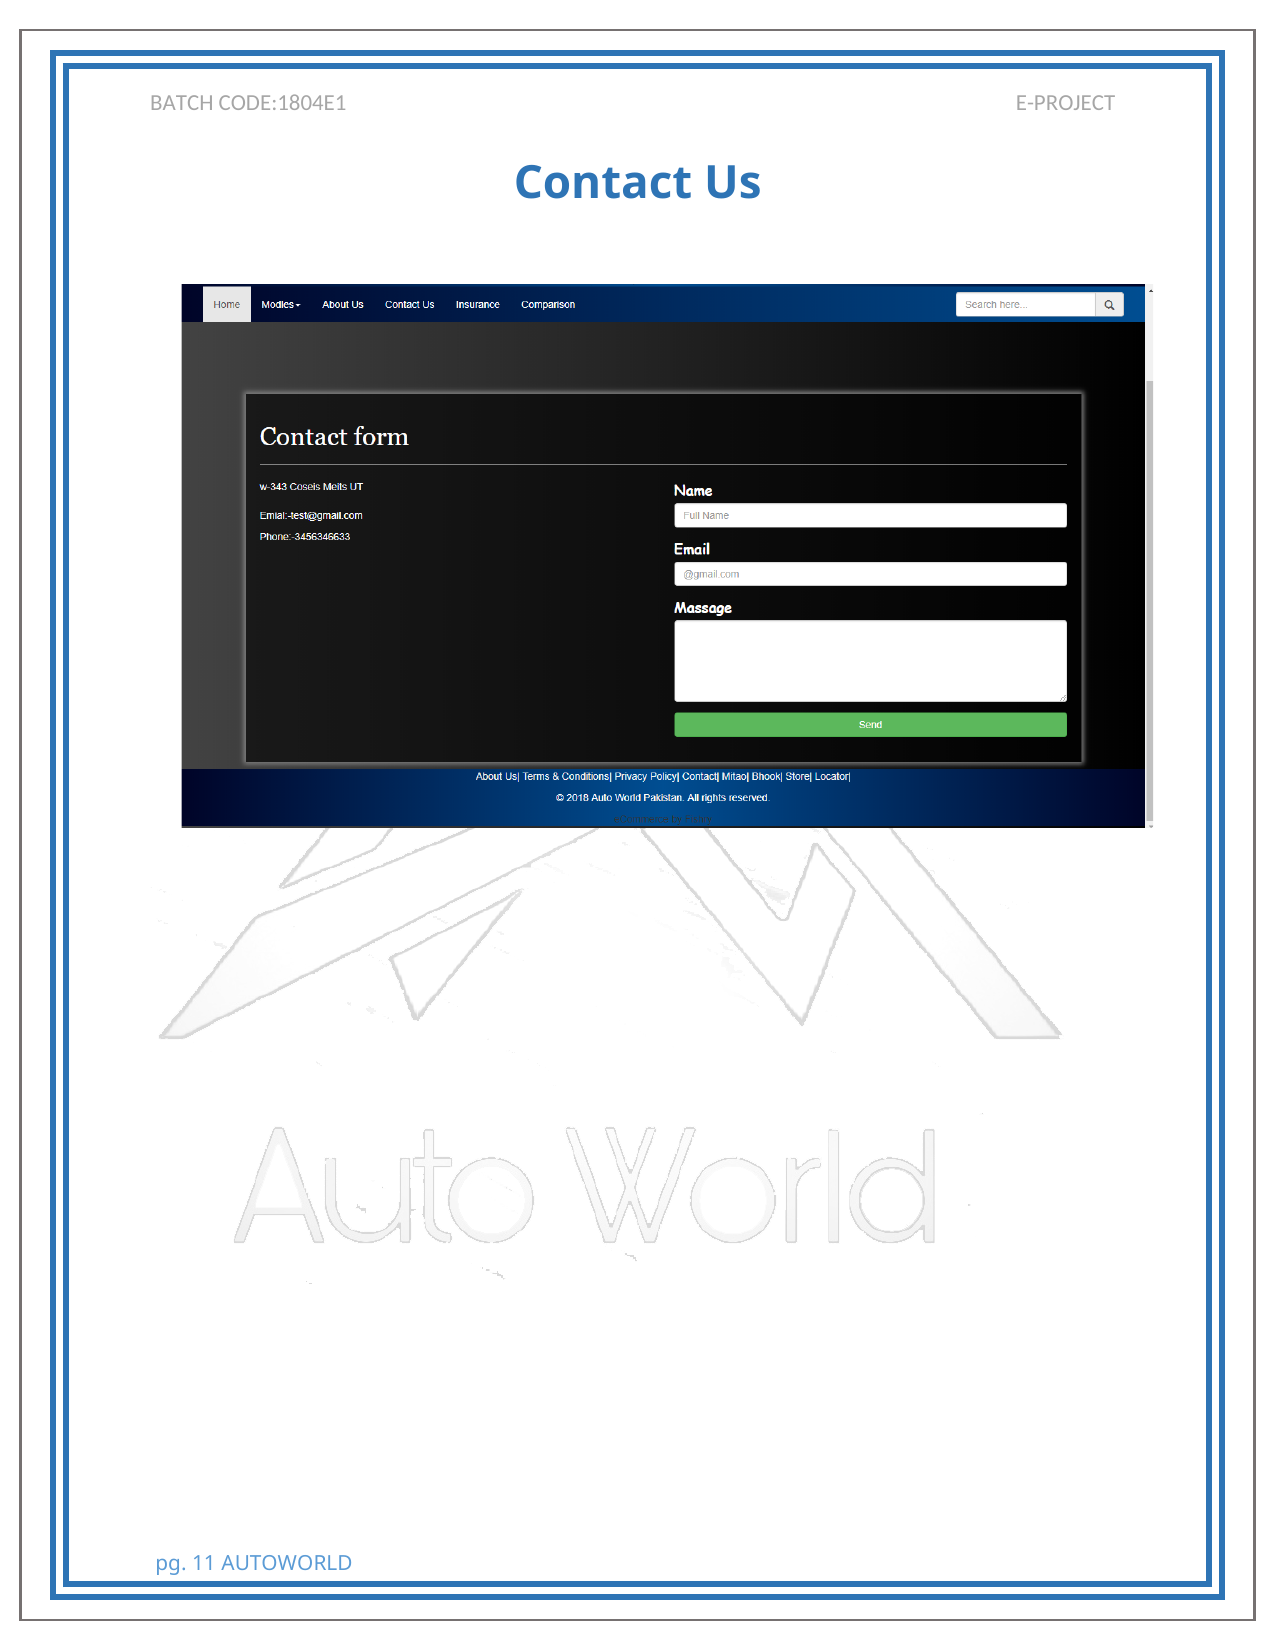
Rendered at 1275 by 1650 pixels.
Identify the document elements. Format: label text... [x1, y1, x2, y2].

subtitle Contact Us [150, 150, 1125, 212]
picture [181, 284, 1153, 828]
